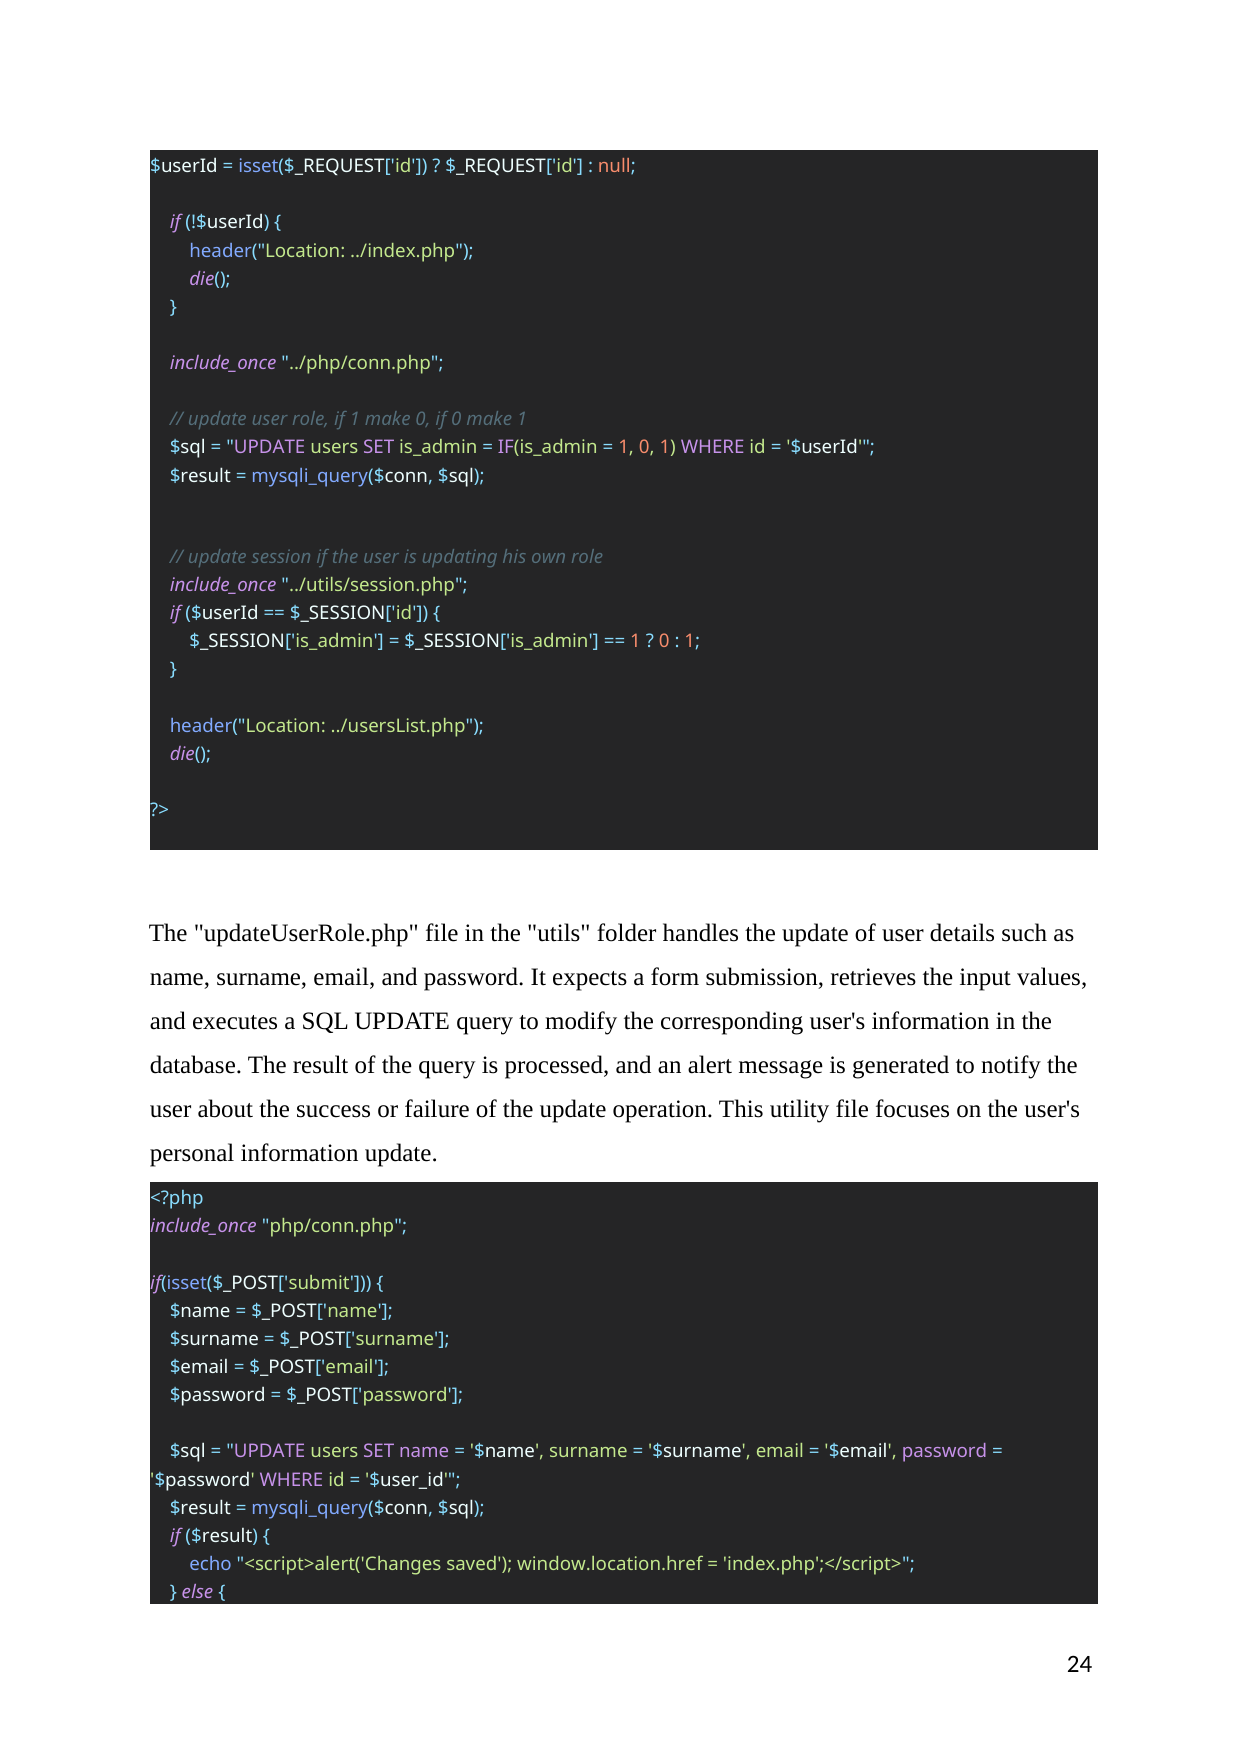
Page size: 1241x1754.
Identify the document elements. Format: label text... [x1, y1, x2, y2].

text $result = mysqli_query($conn, $sql); [150, 459, 1098, 487]
text if ($result) { [150, 1519, 1098, 1548]
text $result = mysqli_query($conn, $sql); [150, 1491, 1098, 1519]
text } [150, 653, 1098, 681]
text die(); [150, 262, 1098, 291]
text if (!$userId) { [150, 206, 1098, 234]
text header("Location: ../usersList.php"); [150, 709, 1098, 737]
text $email = $_POST['email']; [150, 1351, 1098, 1379]
text } else { [150, 1576, 1098, 1604]
text $userId = isset($_REQUEST['id']) ? $_REQUEST['id'] : null; [150, 150, 1098, 178]
text // update session if the user is updating his own role [150, 541, 1098, 569]
text if(isset($_POST['submit'])) { [150, 1266, 1098, 1294]
text die(); [150, 737, 1098, 766]
text include_once "../utils/session.php"; [150, 569, 1098, 597]
text } [150, 291, 1098, 319]
text $password = $_POST['password']; [150, 1379, 1098, 1407]
text $sql = "UPDATE users SET name = '$name', surname = '$surname', email = '$email', password = '$password' WHERE id = '$user_id'"; [150, 1435, 1098, 1491]
text $surname = $_POST['surname']; [150, 1323, 1098, 1351]
text ?> [150, 794, 1098, 822]
text include_once "../php/conn.php"; [150, 347, 1098, 375]
text $_SESSION['is_admin'] = $_SESSION['is_admin'] == 1 ? 0 : 1; [150, 625, 1098, 653]
text echo "<script>alert('Changes saved'); window.location.href = 'index.php';</script>"; [150, 1548, 1098, 1576]
text <?php [150, 1182, 1098, 1210]
text $sql = "UPDATE users SET is_admin = IF(is_admin = 1, 0, 1) WHERE id = '$userId'"; [150, 431, 1098, 459]
text if ($userId == $_SESSION['id']) { [150, 597, 1098, 625]
text // update user role, if 1 make 0, if 0 make 1 [150, 403, 1098, 431]
text $name = $_POST['name']; [150, 1294, 1098, 1323]
text include_once "php/conn.php"; [150, 1210, 1098, 1238]
text header("Location: ../index.php"); [150, 234, 1098, 262]
text The "updateUserRole.php" file in the "utils" folder handles the update of user details such as name, surname, email, and password. It expects a form submission, retrieves the input values, and executes a SQL UPDATE query to modify the corresponding user's information in the database. The result of the query is processed, and an alert message is generated to notify the user about the success or failure of the update operation. This utility file focuses on the user's personal information update. [148, 918, 1090, 1166]
